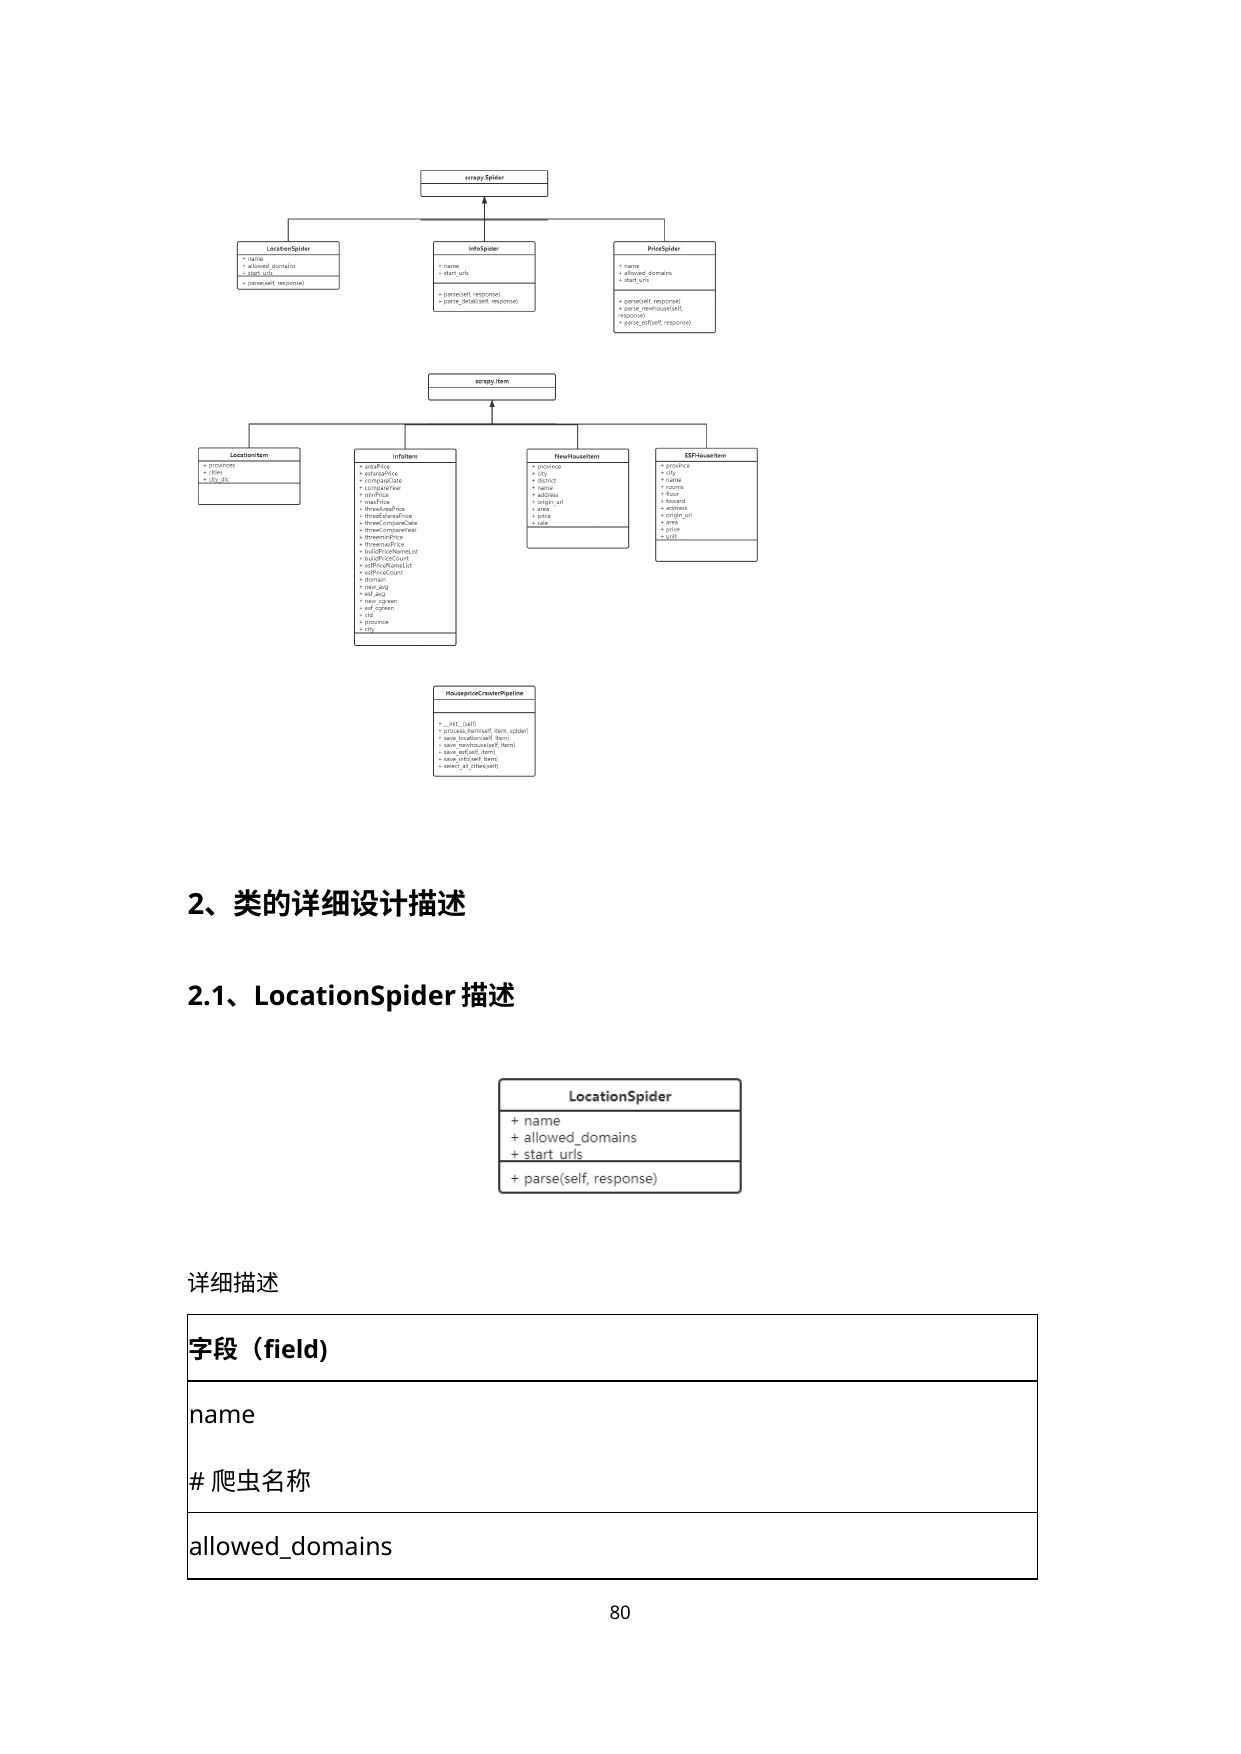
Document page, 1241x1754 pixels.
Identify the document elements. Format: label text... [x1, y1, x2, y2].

text 详细描述 [187, 1248, 1053, 1313]
text 2.1、LocationSpider描述 [187, 961, 1053, 1026]
picture [473, 1053, 767, 1219]
picture [187, 159, 768, 787]
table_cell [188, 1513, 1037, 1578]
table_cell name # 爬虫名称 [188, 1382, 1037, 1512]
text 2、类的详细设计描述 [187, 869, 1053, 934]
table_header 字段（field) [188, 1315, 1037, 1380]
